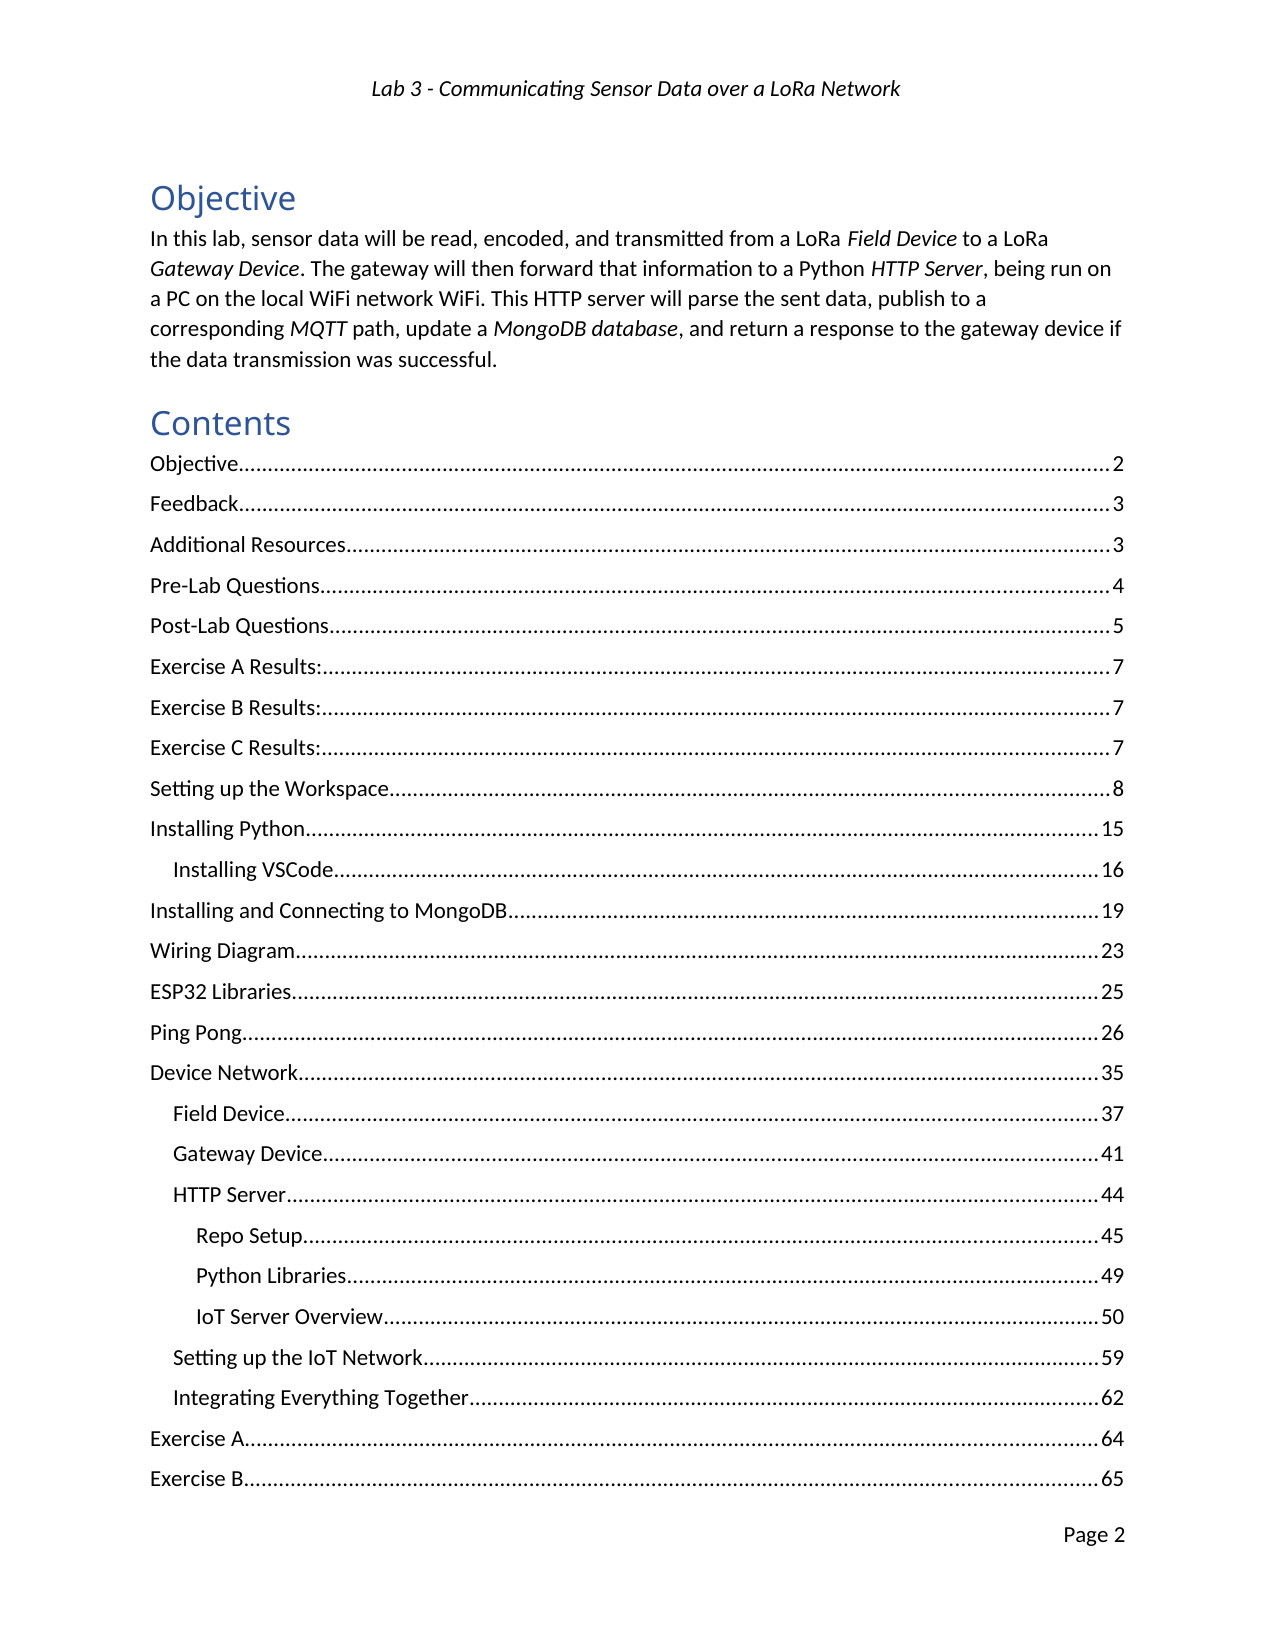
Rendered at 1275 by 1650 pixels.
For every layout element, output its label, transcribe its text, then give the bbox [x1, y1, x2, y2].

subtitle In this lab, sensor data will be read, encoded, and transmitted from a LoRa Field Device to a LoRa Gateway Device. The gateway will then forward that information to a Python HTTP Server, being run on a PC on the local WiFi network WiFi. This HTTP server will parse the sent data, publish to a corresponding MQTT path, update a MongoDB database, and return a response to the gateway device if the data transmission was successful. [150, 224, 1125, 373]
subtitle Objective [150, 175, 1125, 220]
